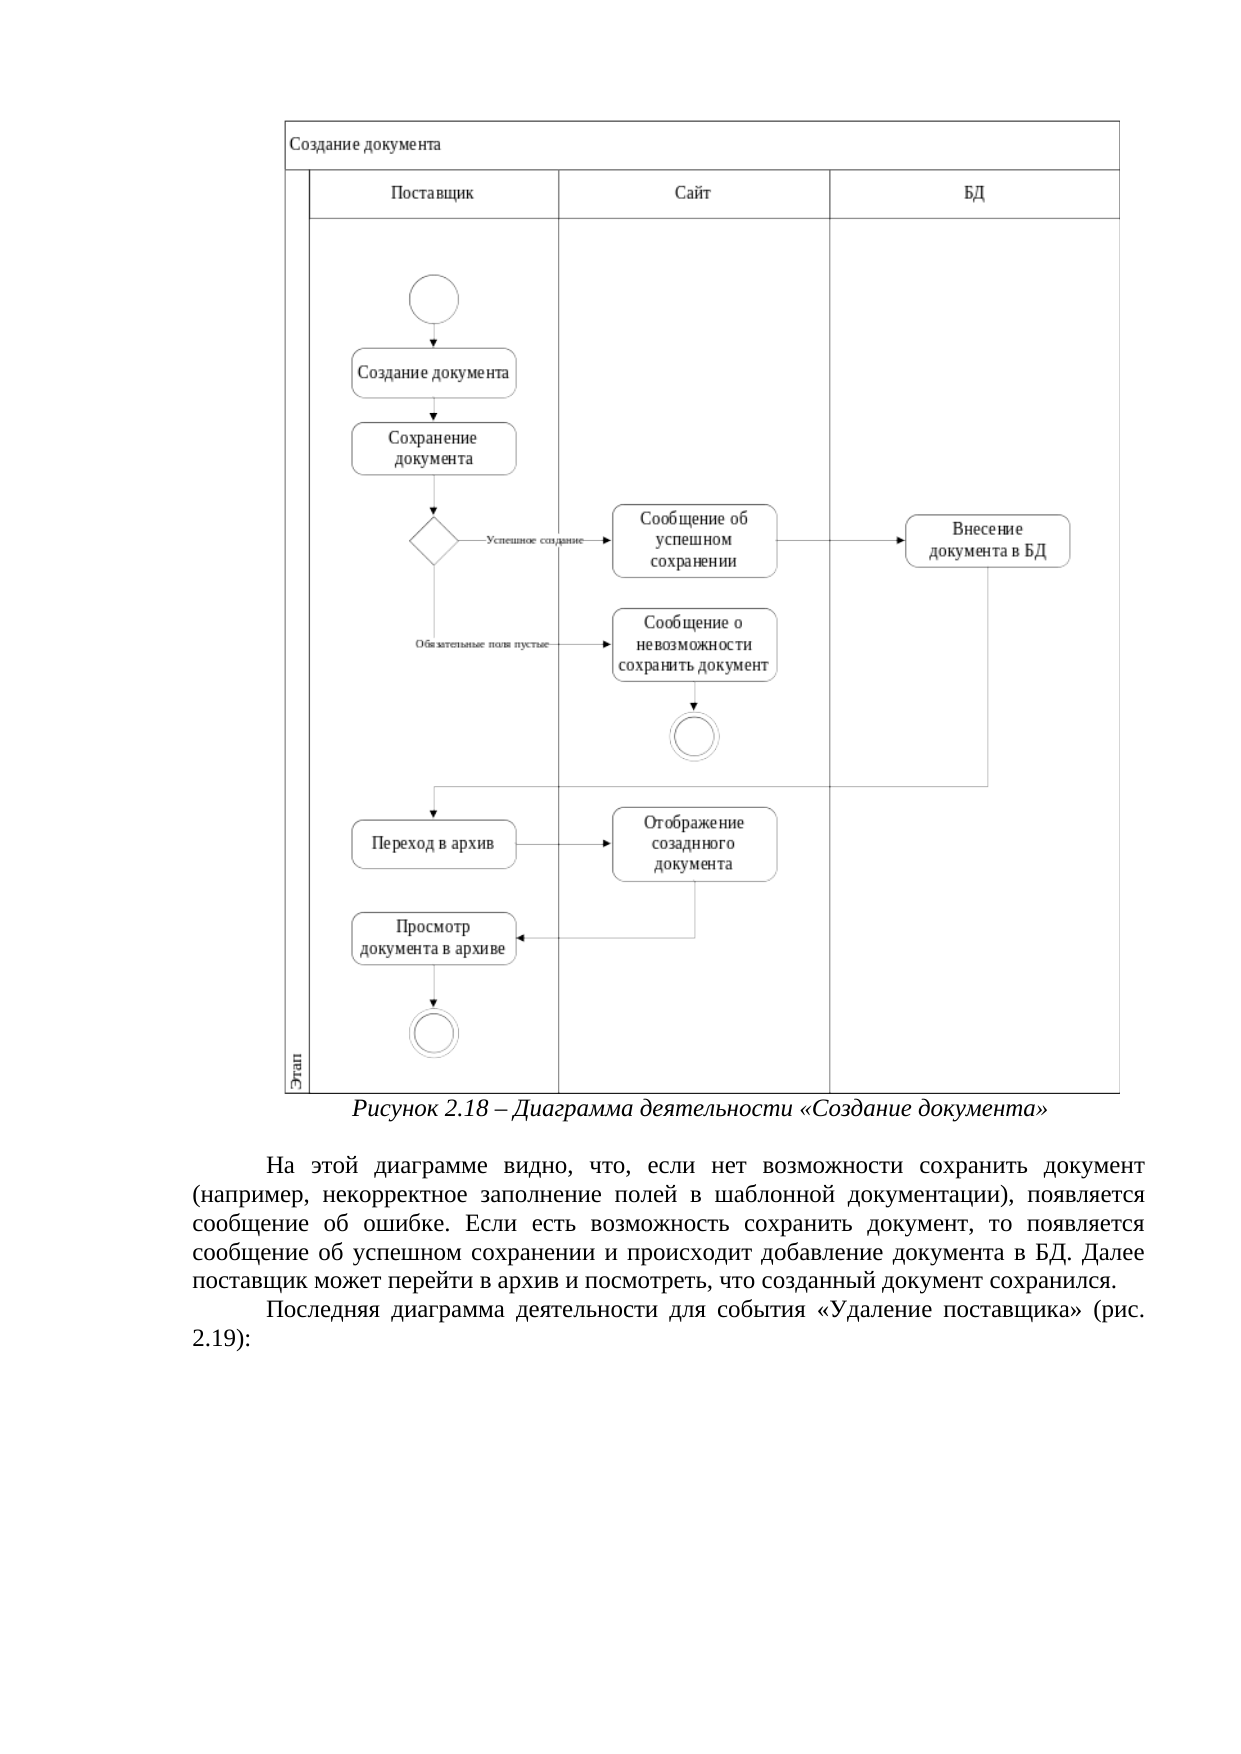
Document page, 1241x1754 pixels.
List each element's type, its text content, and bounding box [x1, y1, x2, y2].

text Рисунок 2.18 – Диаграмма деятельности «Создание документа» [177, 1093, 1152, 1122]
text Последняя диаграмма деятельности для события «Удаление поставщика» (рис. 2.19): [192, 1294, 1146, 1352]
text На этой диаграмме видно, что, если нет возможности сохранить документ (например, некорректное заполнение полей в шаблонной документации), появляется сообщение об ошибке. Если есть возможность сохранить документ, то появляется сообщение об успешном сохранении и происходит добавление документа в БД. Далее поставщик может перейти в архив и посмотреть, что созданный документ сохранился. [192, 1151, 1146, 1294]
